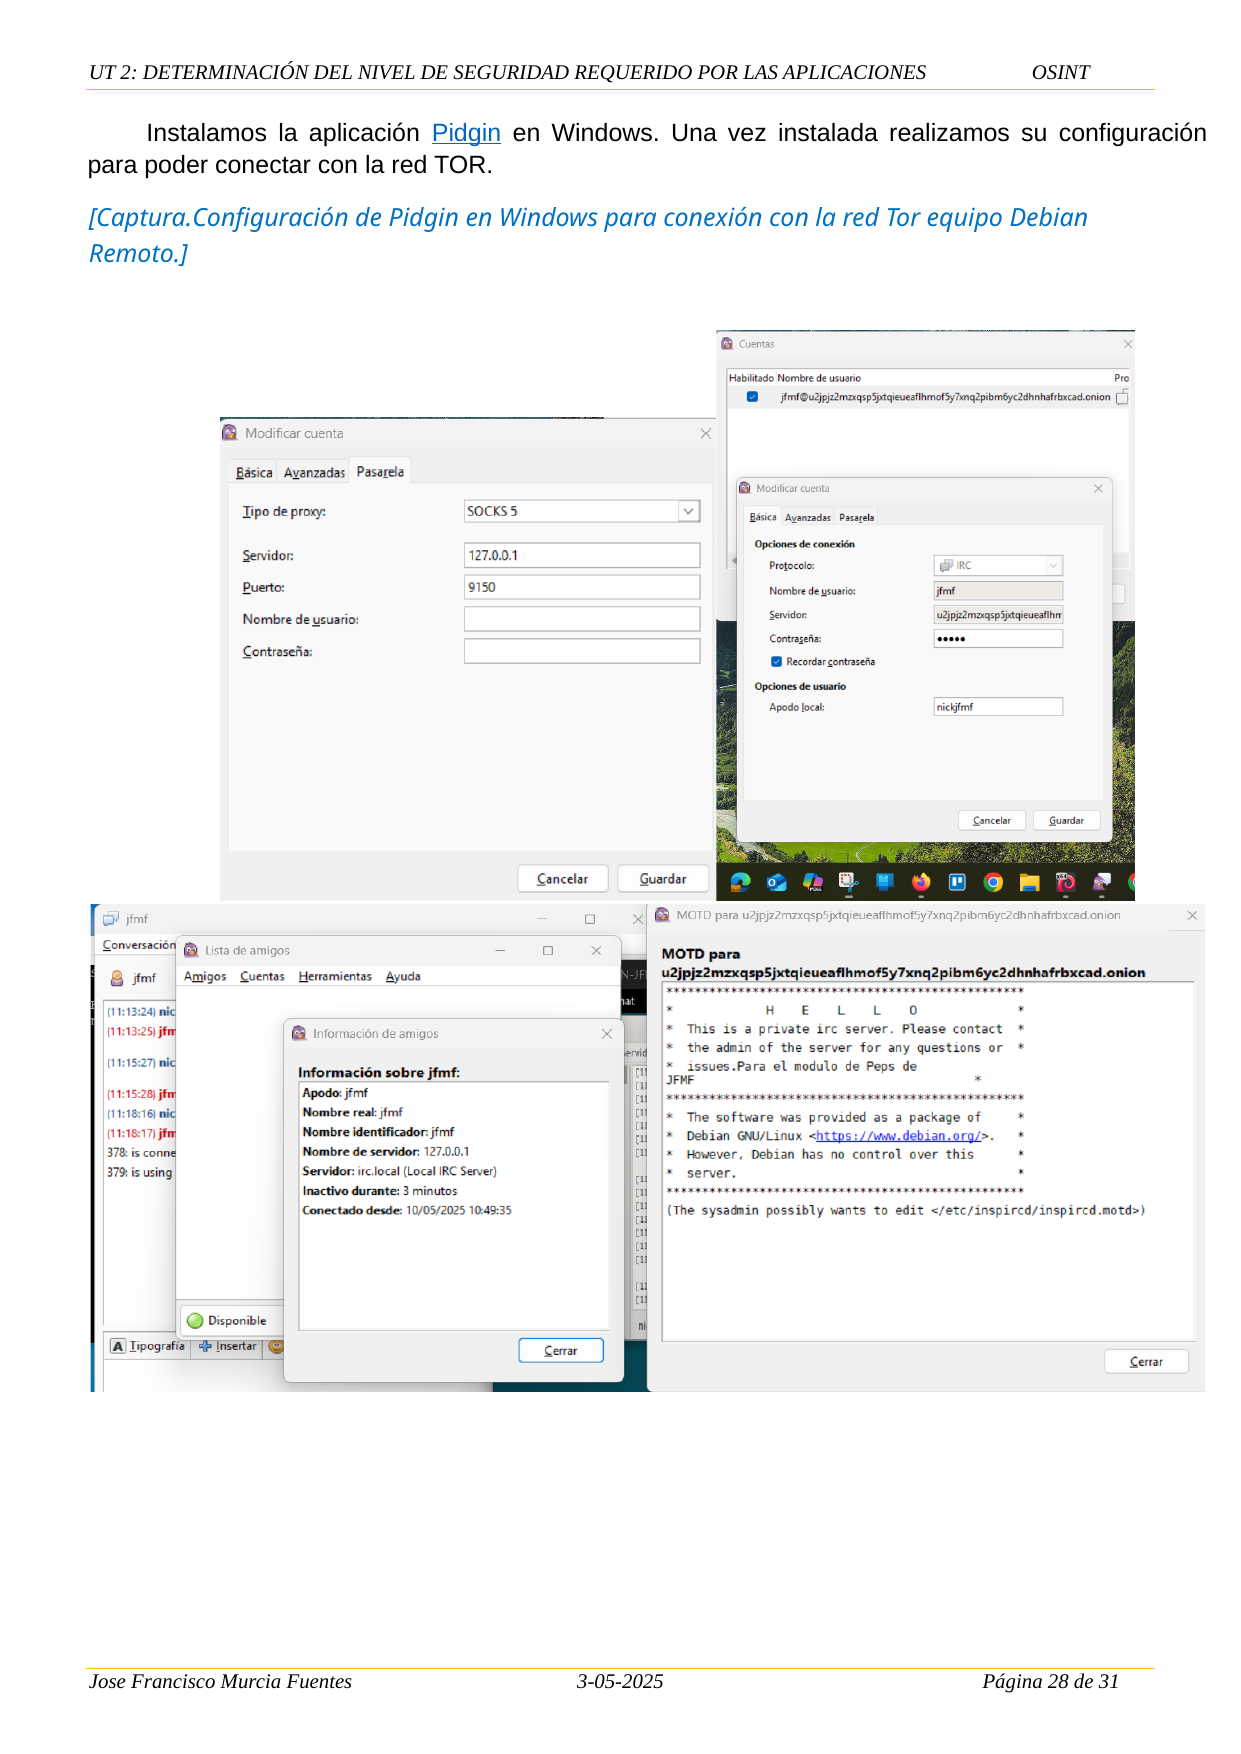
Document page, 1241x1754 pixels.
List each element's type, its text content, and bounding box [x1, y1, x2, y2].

picture [220, 330, 1135, 901]
picture [90, 904, 1206, 1392]
text [Captura.Configuración de Pidgin en Windows para conexión con la red Tor equipo Debian Remoto.] [89, 199, 1159, 270]
text Instalamos la aplicación Pidgin en Windows. Una vez instalada realizamos su configuración para poder conectar con la red TOR. [87, 118, 1208, 179]
